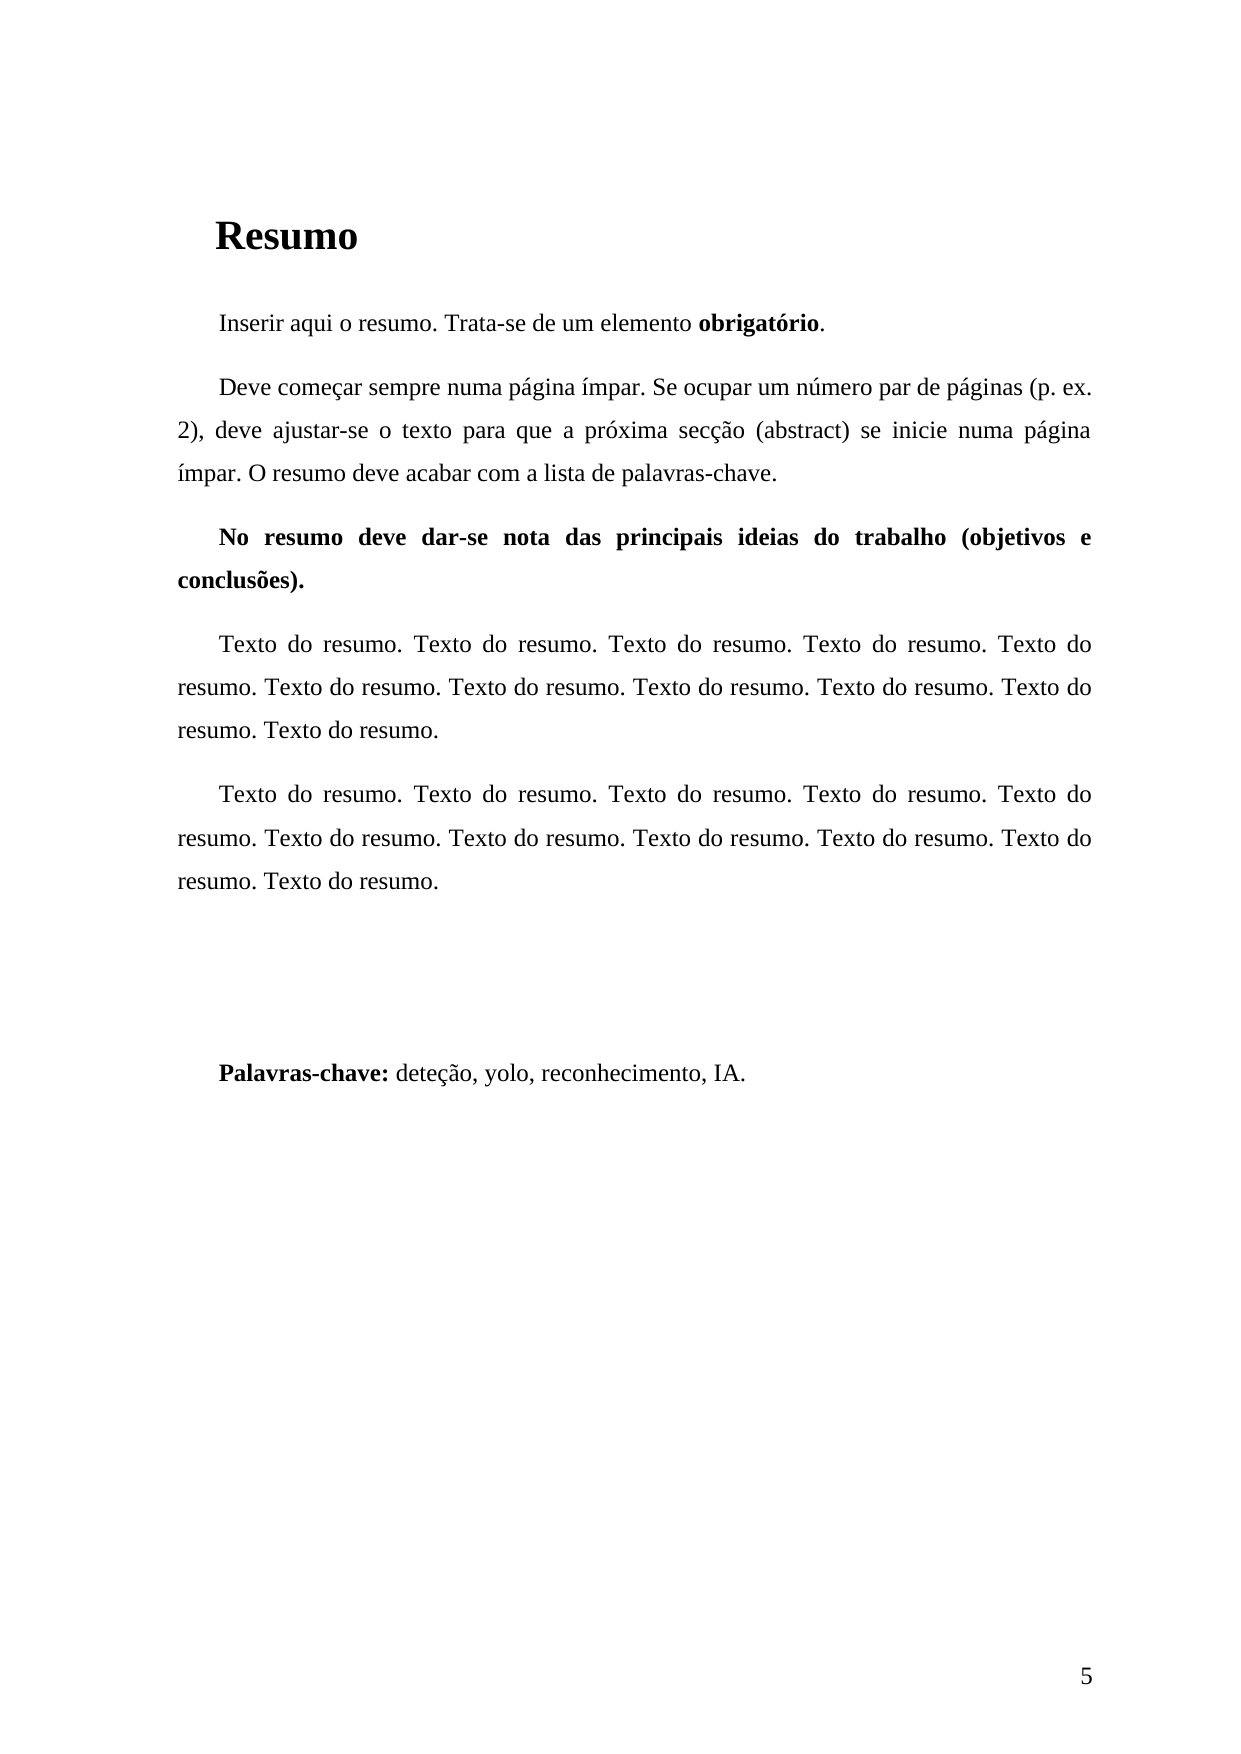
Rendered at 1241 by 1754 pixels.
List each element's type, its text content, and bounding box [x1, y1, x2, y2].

text Deve começar sempre numa página ímpar. Se ocupar um número par de páginas (p. ex. 2), deve ajustar-se o texto para que a próxima secção (abstract) se inicie numa página ímpar. O resumo deve acabar com a lista de palavras-chave. [177, 372, 1092, 487]
text Palavras-chave: deteção, yolo, reconhecimento, IA. [177, 1058, 1092, 1086]
text Texto do resumo. Texto do resumo. Texto do resumo. Texto do resumo. Texto do resumo. Texto do resumo. Texto do resumo. Texto do resumo. Texto do resumo. Texto do resumo. Texto do resumo. [177, 629, 1092, 744]
text Texto do resumo. Texto do resumo. Texto do resumo. Texto do resumo. Texto do resumo. Texto do resumo. Texto do resumo. Texto do resumo. Texto do resumo. Texto do resumo. Texto do resumo. [177, 779, 1092, 894]
text Inserir aqui o resumo. Trata-se de um elemento obrigatório. [177, 308, 1092, 337]
subtitle Resumo [215, 210, 1092, 258]
text No resumo deve dar-se nota das principais ideias do trabalho (objetivos e conclusões). [177, 522, 1092, 594]
